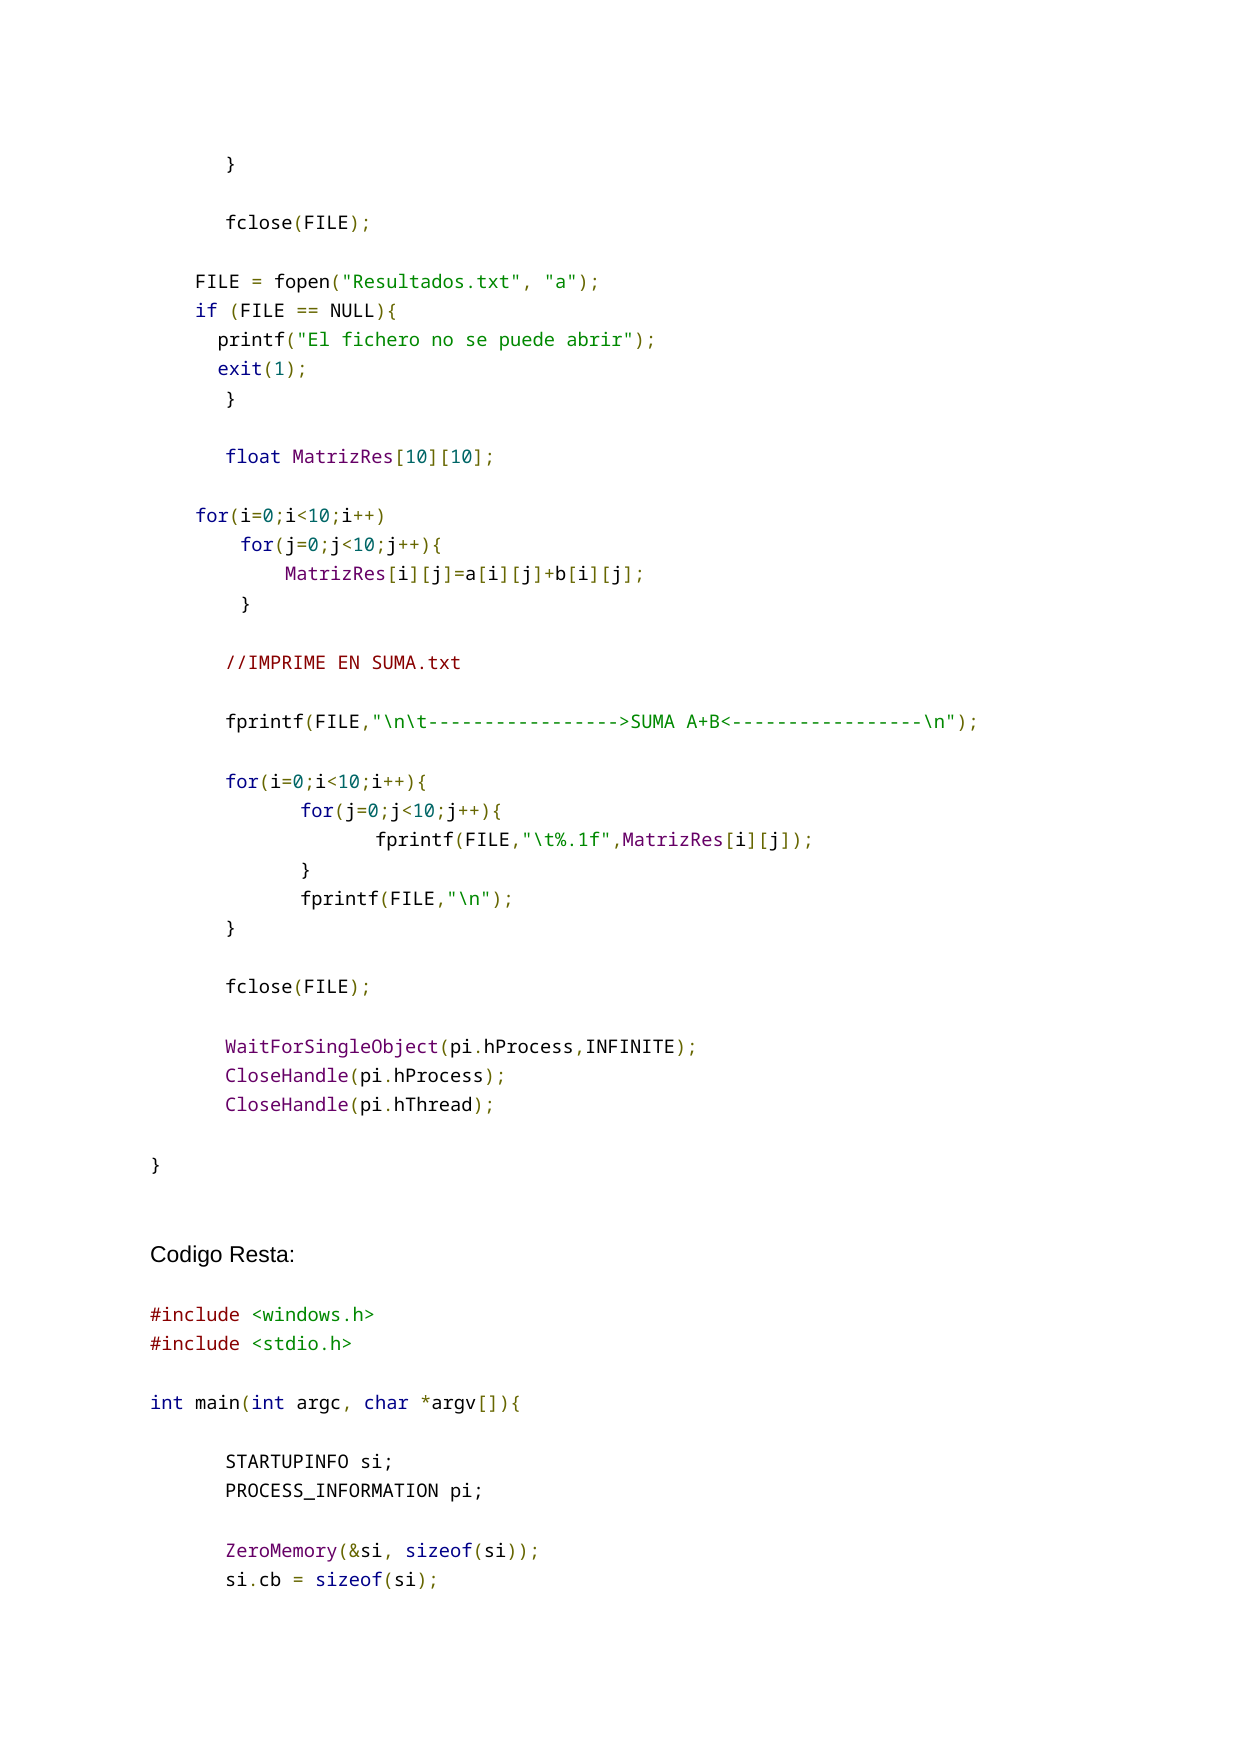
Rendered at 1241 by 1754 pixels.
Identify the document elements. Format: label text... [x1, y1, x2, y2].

text WaitForSingleObject(pi.hProcess,INFINITE); [150, 1033, 1090, 1059]
text fclose(FILE); [150, 209, 1090, 235]
text printf("El fichero no se puede abrir"); [150, 326, 1090, 352]
text } [150, 856, 1090, 881]
text si.cb = sizeof(si); [150, 1566, 1090, 1592]
text for(j=0;j<10;j++){ [150, 797, 1090, 823]
text //IMPRIME EN SUMA.txt [150, 649, 1090, 675]
text } [150, 150, 1090, 176]
text } [150, 914, 1090, 940]
text for(i=0;i<10;i++){ [150, 768, 1090, 794]
text fclose(FILE); [150, 974, 1090, 999]
text for(i=0;i<10;i++) [150, 502, 1090, 528]
text ZeroMemory(&si, sizeof(si)); [150, 1537, 1090, 1563]
text #include <stdio.h> [150, 1331, 1090, 1356]
text float MatrizRes[10][10]; [150, 443, 1090, 469]
text fprintf(FILE,"\t%.1f",MatrizRes[i][j]); [150, 827, 1090, 852]
text CloseHandle(pi.hThread); [150, 1092, 1090, 1117]
text exit(1); [150, 356, 1090, 381]
text fprintf(FILE,"\n"); [150, 885, 1090, 911]
text for(j=0;j<10;j++){ [150, 531, 1090, 557]
text } [150, 590, 1090, 615]
text fprintf(FILE,"\n\t----------------->SUMA A+B<-----------------\n"); [150, 709, 1090, 734]
text STARTUPINFO si; [150, 1448, 1090, 1474]
text MatrizRes[i][j]=a[i][j]+b[i][j]; [150, 561, 1090, 586]
text PROCESS_INFORMATION pi; [150, 1478, 1090, 1503]
text #include <windows.h> [150, 1301, 1090, 1327]
text } [150, 1151, 1090, 1177]
text if (FILE == NULL){ [150, 297, 1090, 323]
text FILE = fopen("Resultados.txt", "a"); [150, 268, 1090, 293]
text } [150, 385, 1090, 411]
text Codigo Resta: [150, 1241, 1090, 1267]
text int main(int argc, char *argv[]){ [150, 1389, 1090, 1414]
text CloseHandle(pi.hProcess); [150, 1062, 1090, 1088]
